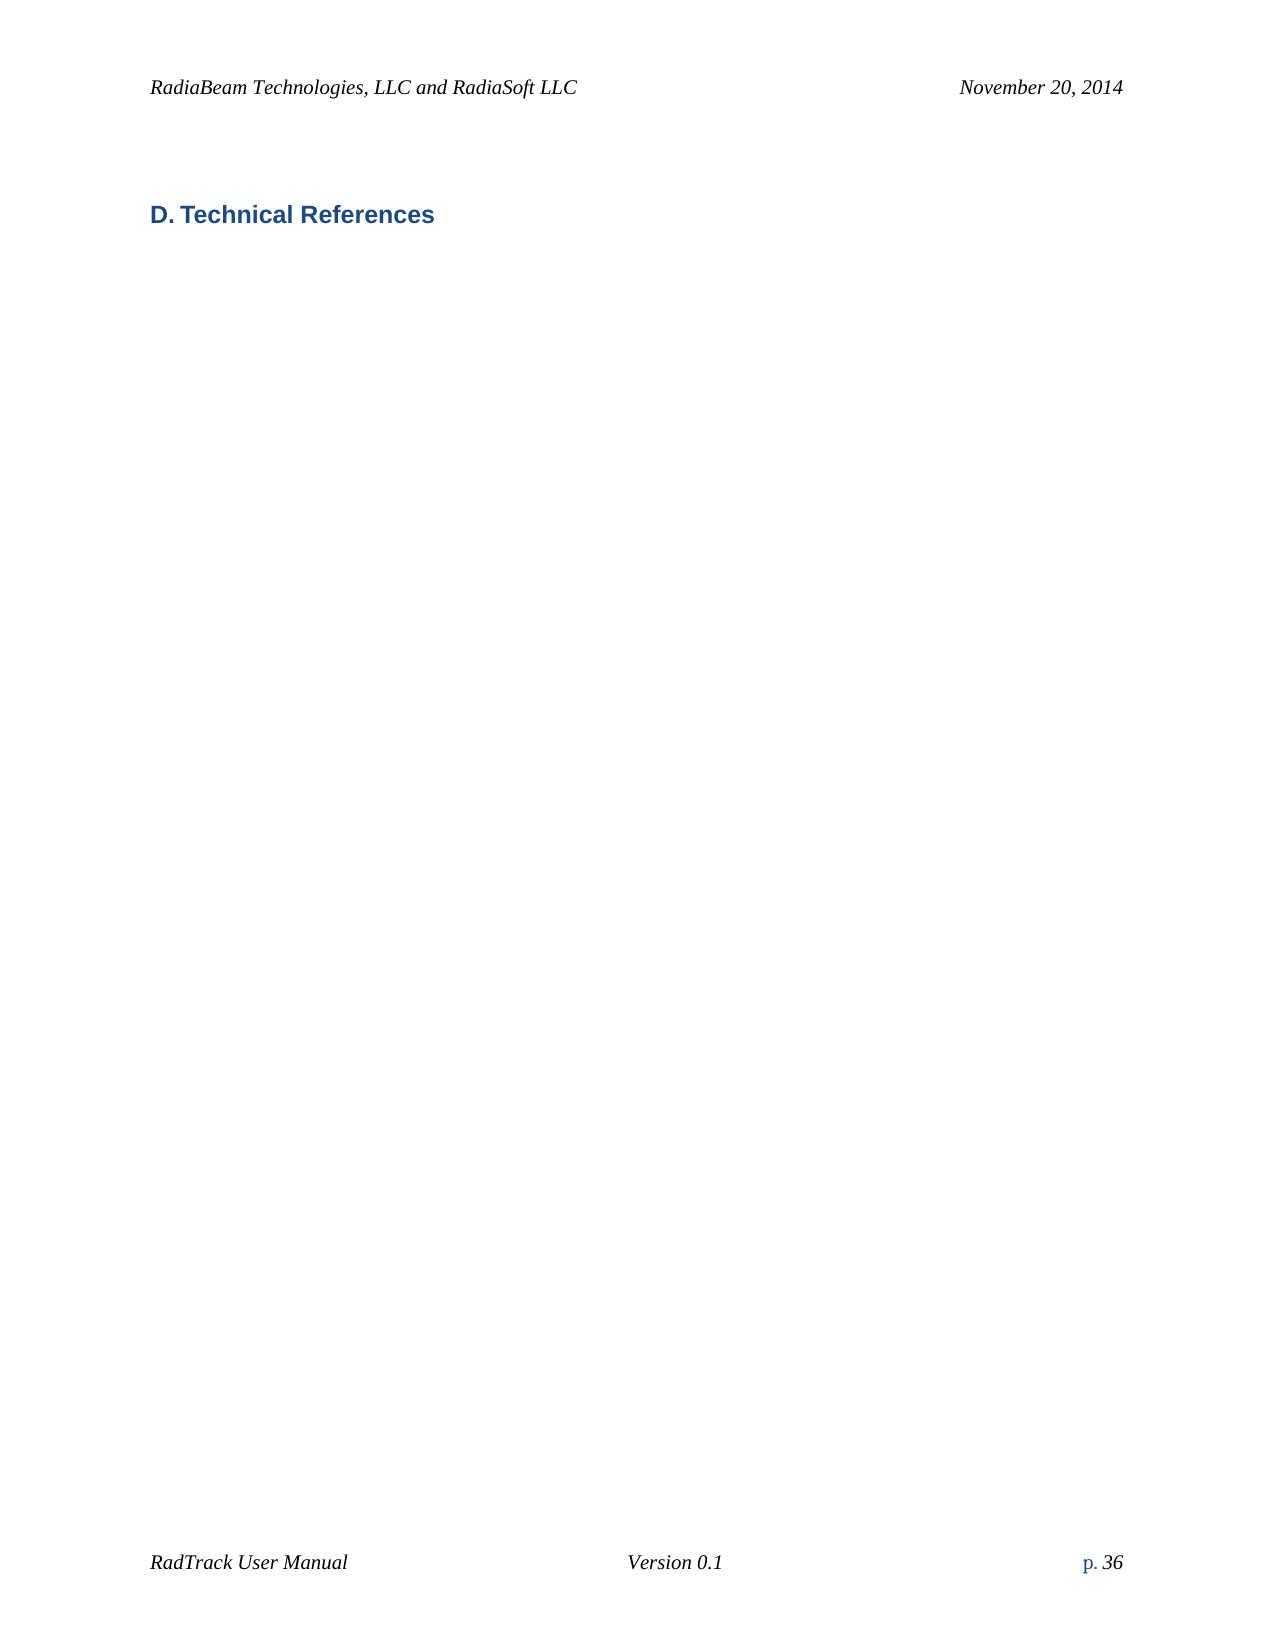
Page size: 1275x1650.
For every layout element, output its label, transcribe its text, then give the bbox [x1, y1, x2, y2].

subtitle Technical References [150, 200, 1125, 229]
